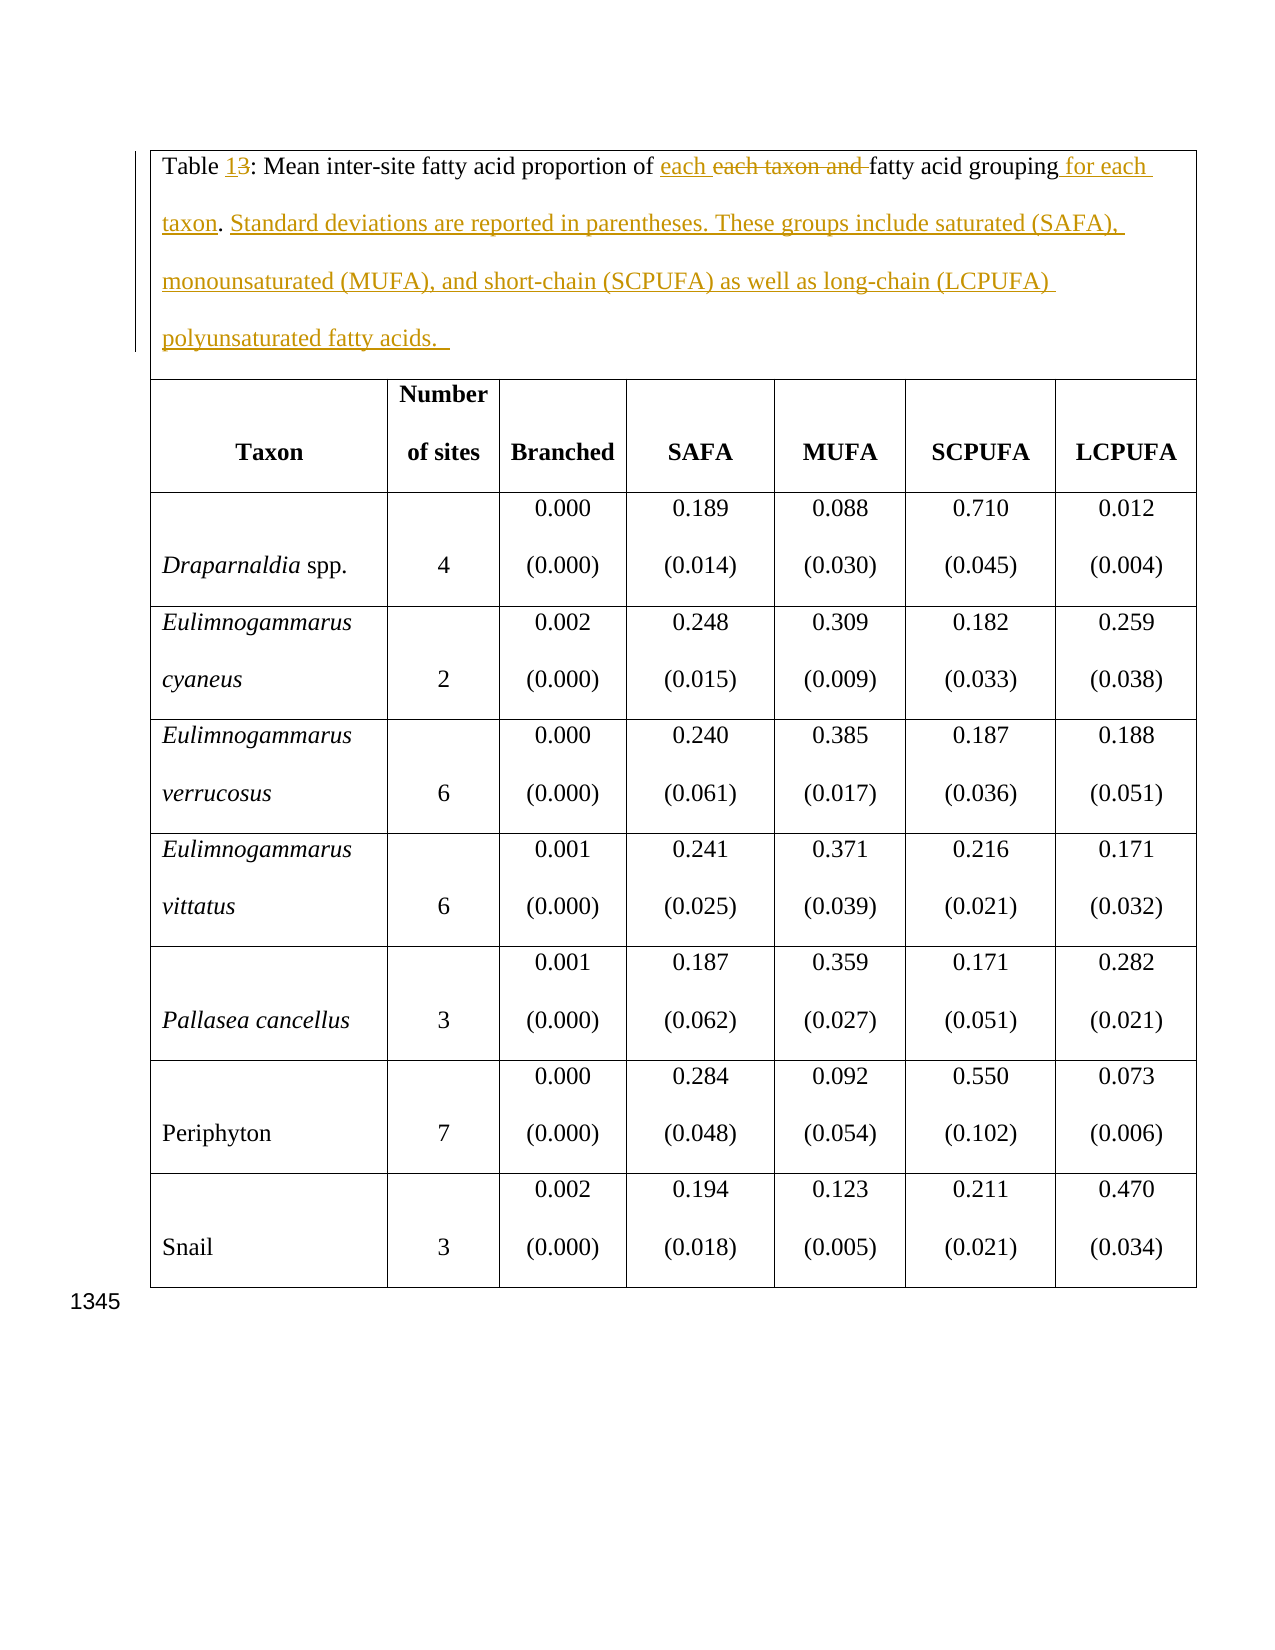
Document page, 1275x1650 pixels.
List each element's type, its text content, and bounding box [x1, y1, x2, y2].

table_cell 0.187 (0.062) [627, 947, 774, 1060]
table_cell 0.000 (0.000) [500, 1061, 626, 1173]
table_cell 6 [388, 834, 499, 946]
table_cell 0.385 (0.017) [775, 720, 905, 833]
table_cell 3 [388, 1174, 499, 1287]
table_cell LCPUFA [1056, 380, 1196, 492]
table_cell 0.088 (0.030) [775, 493, 905, 606]
table_cell 0.470 (0.034) [1056, 1174, 1196, 1287]
table_cell Taxon [151, 380, 387, 492]
table_cell 0.171 (0.051) [906, 947, 1055, 1060]
table_cell 0.188 (0.051) [1056, 720, 1196, 833]
table_cell Branched [500, 380, 626, 492]
table_cell 0.182 (0.033) [906, 607, 1055, 719]
table_cell 0.189 (0.014) [627, 493, 774, 606]
table_cell 0.123 (0.005) [775, 1174, 905, 1287]
table_cell 2 [388, 607, 499, 719]
table_cell 0.284 (0.048) [627, 1061, 774, 1173]
table_cell 3 [388, 947, 499, 1060]
table_cell 0.241 (0.025) [627, 834, 774, 946]
table_cell 0.710 (0.045) [906, 493, 1055, 606]
table_cell Periphyton [151, 1061, 387, 1173]
table_cell SAFA [627, 380, 774, 492]
table_cell 0.000 (0.000) [500, 720, 626, 833]
table_cell 0.194 (0.018) [627, 1174, 774, 1287]
table_cell Eulimnogammarus vittatus [151, 834, 387, 946]
table_cell 0.001 (0.000) [500, 947, 626, 1060]
table_cell Snail [151, 1174, 387, 1287]
table_cell 0.211 (0.021) [906, 1174, 1055, 1287]
table_cell 0.002 (0.000) [500, 607, 626, 719]
table_cell 0.187 (0.036) [906, 720, 1055, 833]
table_cell MUFA [775, 380, 905, 492]
table_cell Number of sites [388, 380, 499, 492]
table_cell 0.282 (0.021) [1056, 947, 1196, 1060]
table_cell 0.073 (0.006) [1056, 1061, 1196, 1173]
table_cell 0.371 (0.039) [775, 834, 905, 946]
table_cell 0.240 (0.061) [627, 720, 774, 833]
table_cell 0.216 (0.021) [906, 834, 1055, 946]
table_cell 0.001 (0.000) [500, 834, 626, 946]
table_cell SCPUFA [906, 380, 1055, 492]
table_cell 0.259 (0.038) [1056, 607, 1196, 719]
table_cell 0.000 (0.000) [500, 493, 626, 606]
table_cell 0.012 (0.004) [1056, 493, 1196, 606]
table_cell 0.248 (0.015) [627, 607, 774, 719]
table_cell Eulimnogammarus verrucosus [151, 720, 387, 833]
table_header Table : Mean inter-site fatty acid proportion of fatty acid grouping. [151, 151, 1196, 378]
table_cell Eulimnogammarus cyaneus [151, 607, 387, 719]
table_cell 0.092 (0.054) [775, 1061, 905, 1173]
table_cell 0.171 (0.032) [1056, 834, 1196, 946]
table_cell Pallasea cancellus [151, 947, 387, 1060]
table_cell Draparnaldia spp. [151, 493, 387, 606]
table_cell 7 [388, 1061, 499, 1173]
table_cell 0.359 (0.027) [775, 947, 905, 1060]
table_cell 0.309 (0.009) [775, 607, 905, 719]
table_cell 6 [388, 720, 499, 833]
table_cell 0.550 (0.102) [906, 1061, 1055, 1173]
table_cell 4 [388, 493, 499, 606]
table_cell 0.002 (0.000) [500, 1174, 626, 1287]
